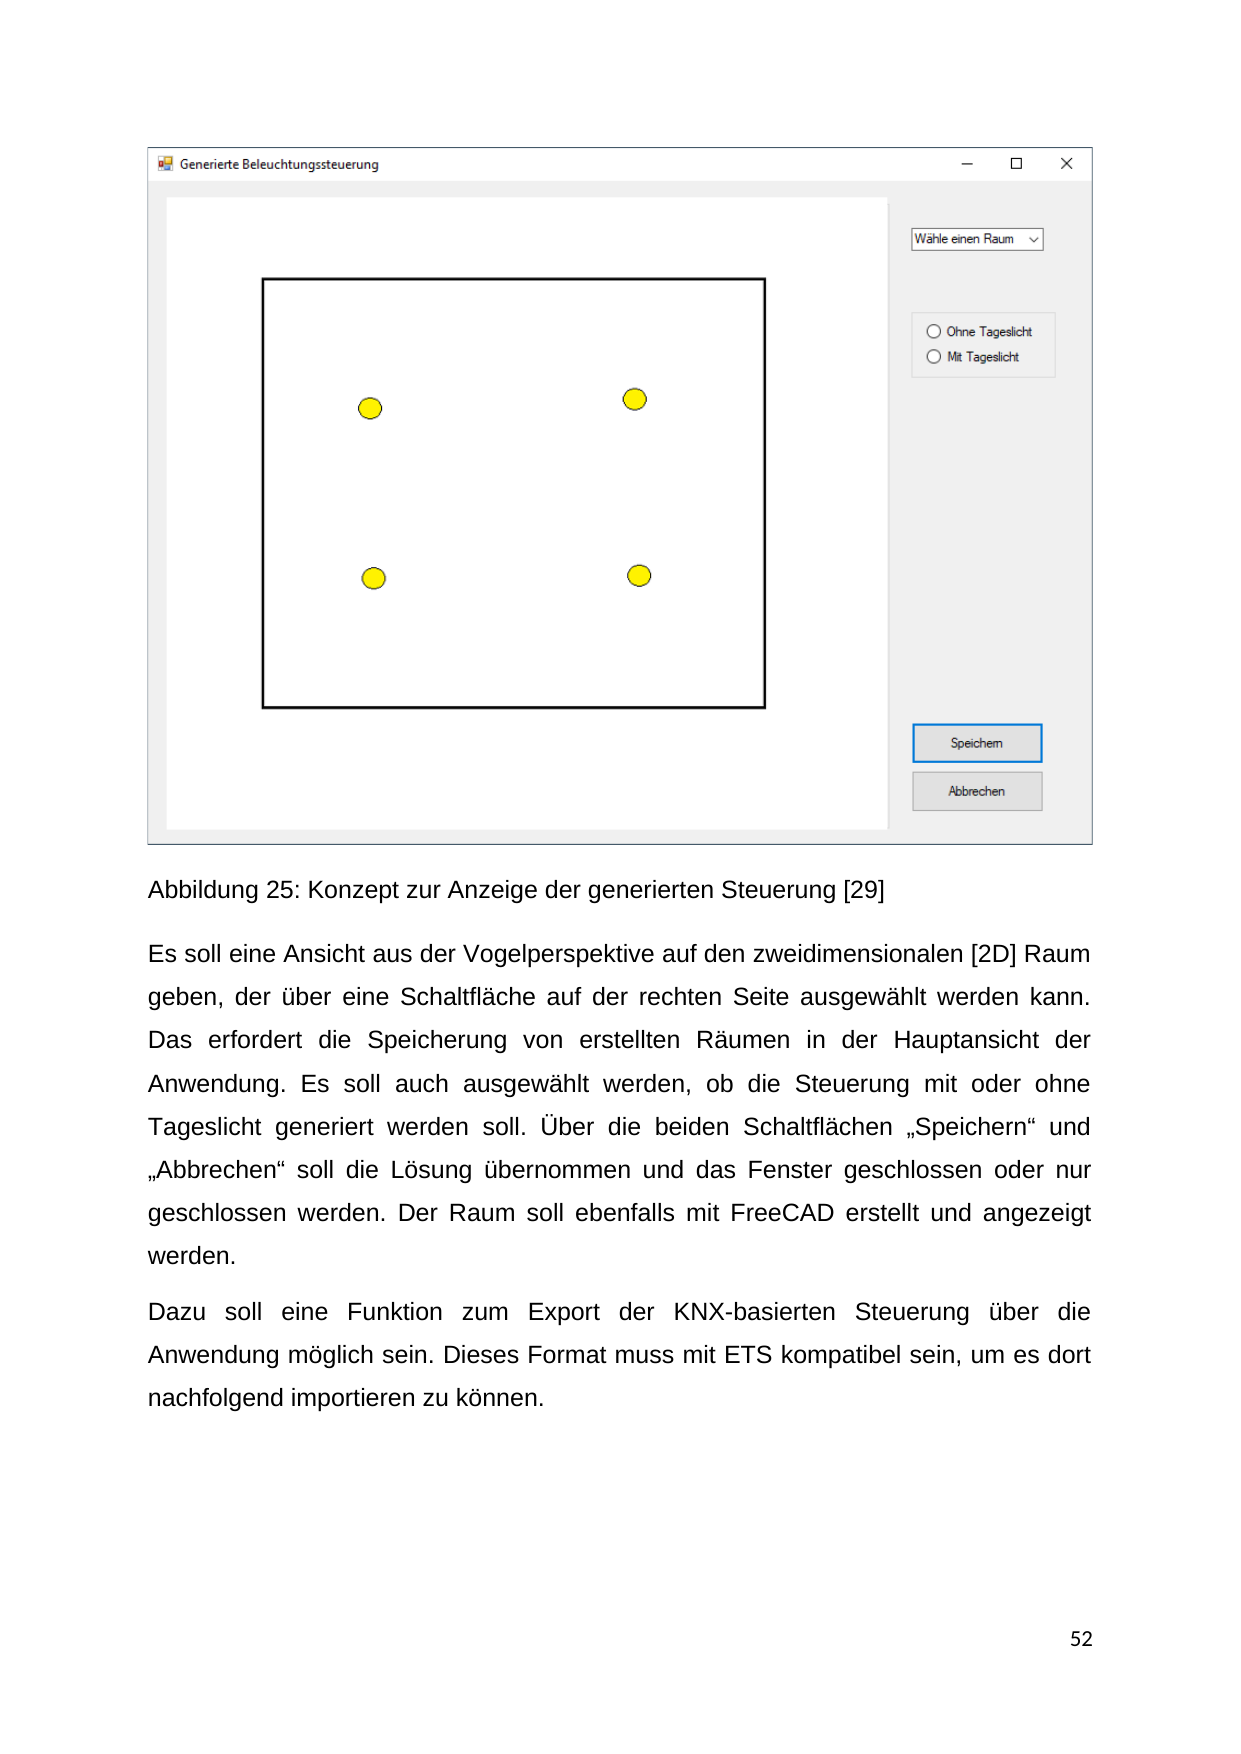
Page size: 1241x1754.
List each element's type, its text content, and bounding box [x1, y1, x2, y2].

picture [147, 147, 1093, 845]
text Es soll eine Ansicht aus der Vogelperspektive auf den zweidimensionalen [2D] Raum geben, der über eine Schaltfläche auf der rechten Seite ausgewählt werden kann. Das erfordert die Speicherung von erstellten Räumen in der Hauptansicht der Anwendung. Es soll auch ausgewählt werden, ob die Steuerung mit oder ohne Tageslicht generiert werden soll. Über die beiden Schaltflächen „Speichern“ und „Abbrechen“ soll die Lösung übernommen und das Fenster geschlossen oder nur geschlossen werden. Der Raum soll ebenfalls mit FreeCAD erstellt und angezeigt werden. [148, 939, 1093, 1270]
text Dazu soll eine Funktion zum Export der KNX-basierten Steuerung über die Anwendung möglich sein. Dieses Format muss mit ETS kompatibel sein, um es dort nachfolgend importieren zu können. [148, 1297, 1093, 1412]
text Abbildung 28: Konzept zur Anzeige der generierten Steuerung [29] [148, 875, 1093, 904]
